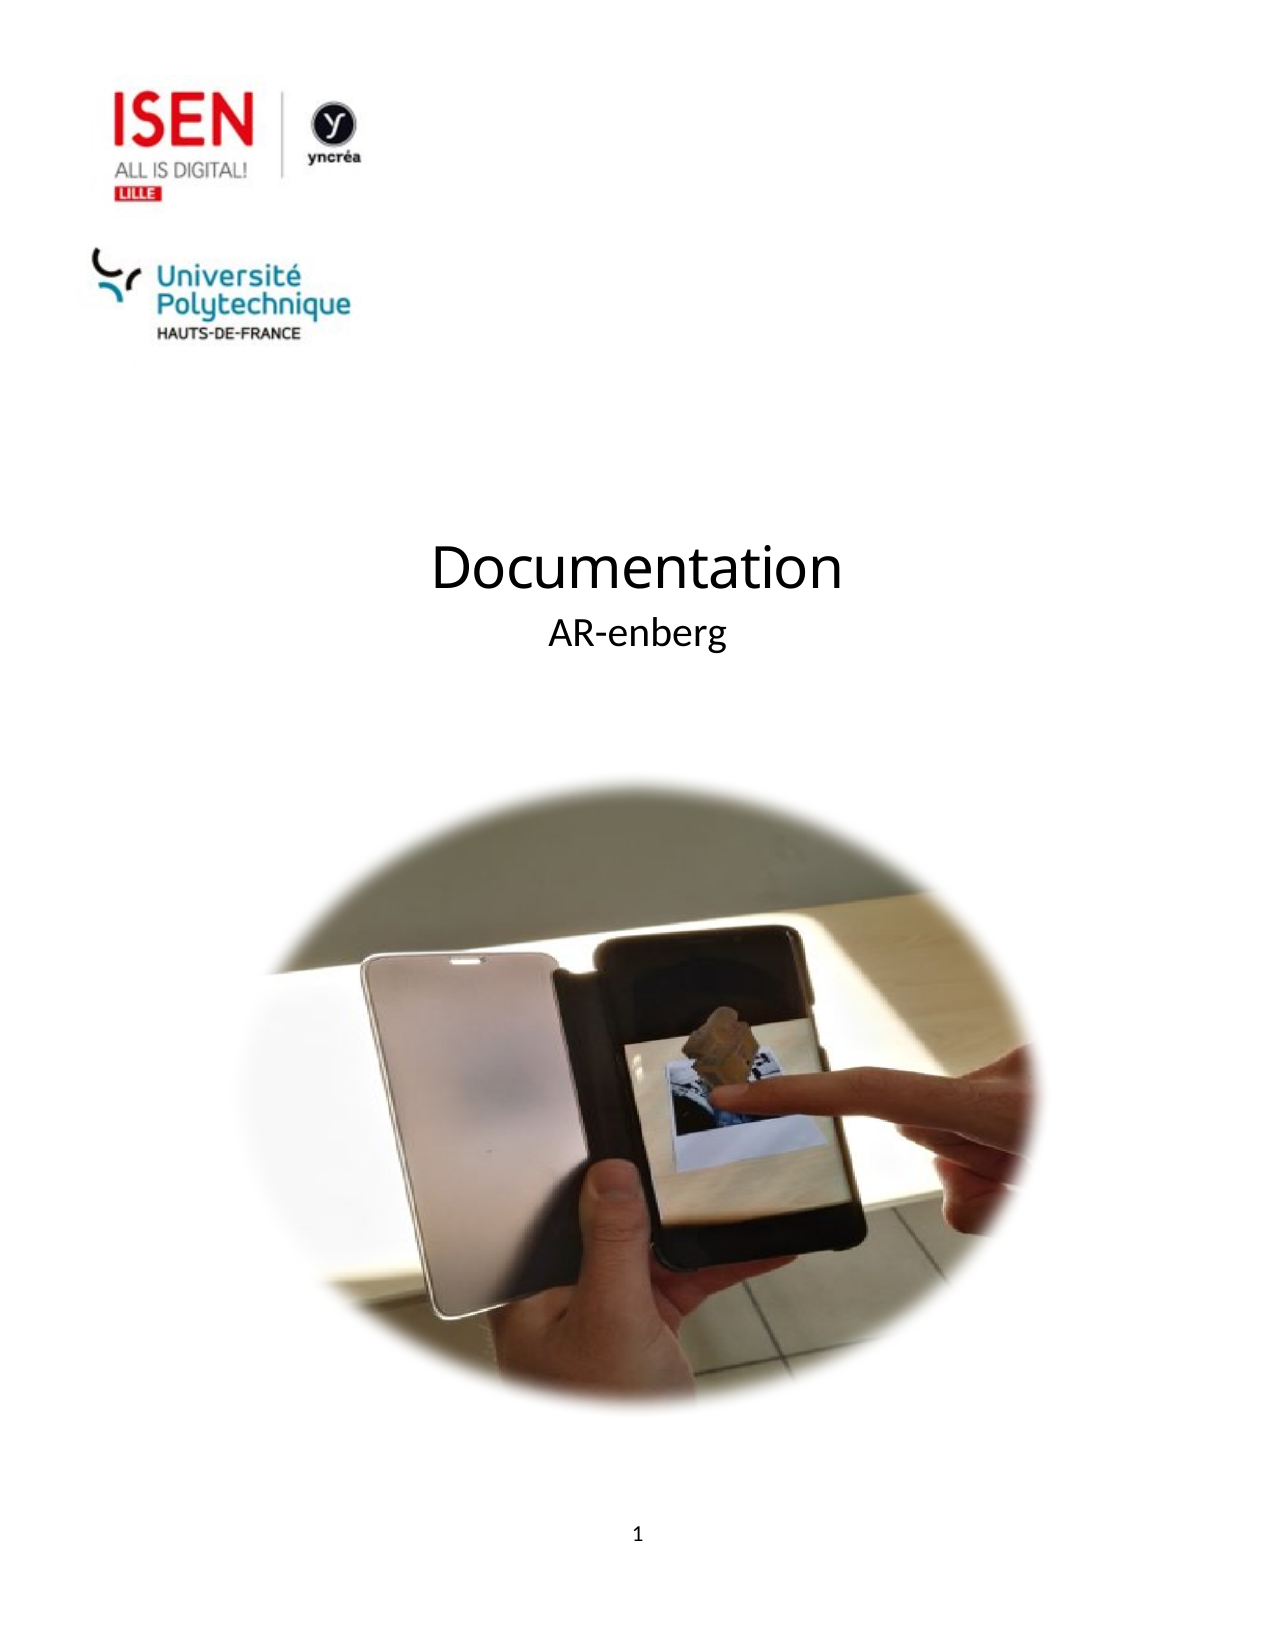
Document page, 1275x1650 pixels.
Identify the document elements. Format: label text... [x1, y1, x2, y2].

picture [90, 75, 388, 218]
text AR-enberg [75, 606, 1200, 656]
picture [75, 234, 372, 367]
picture [252, 799, 1023, 1390]
title Documentation [75, 526, 1200, 606]
